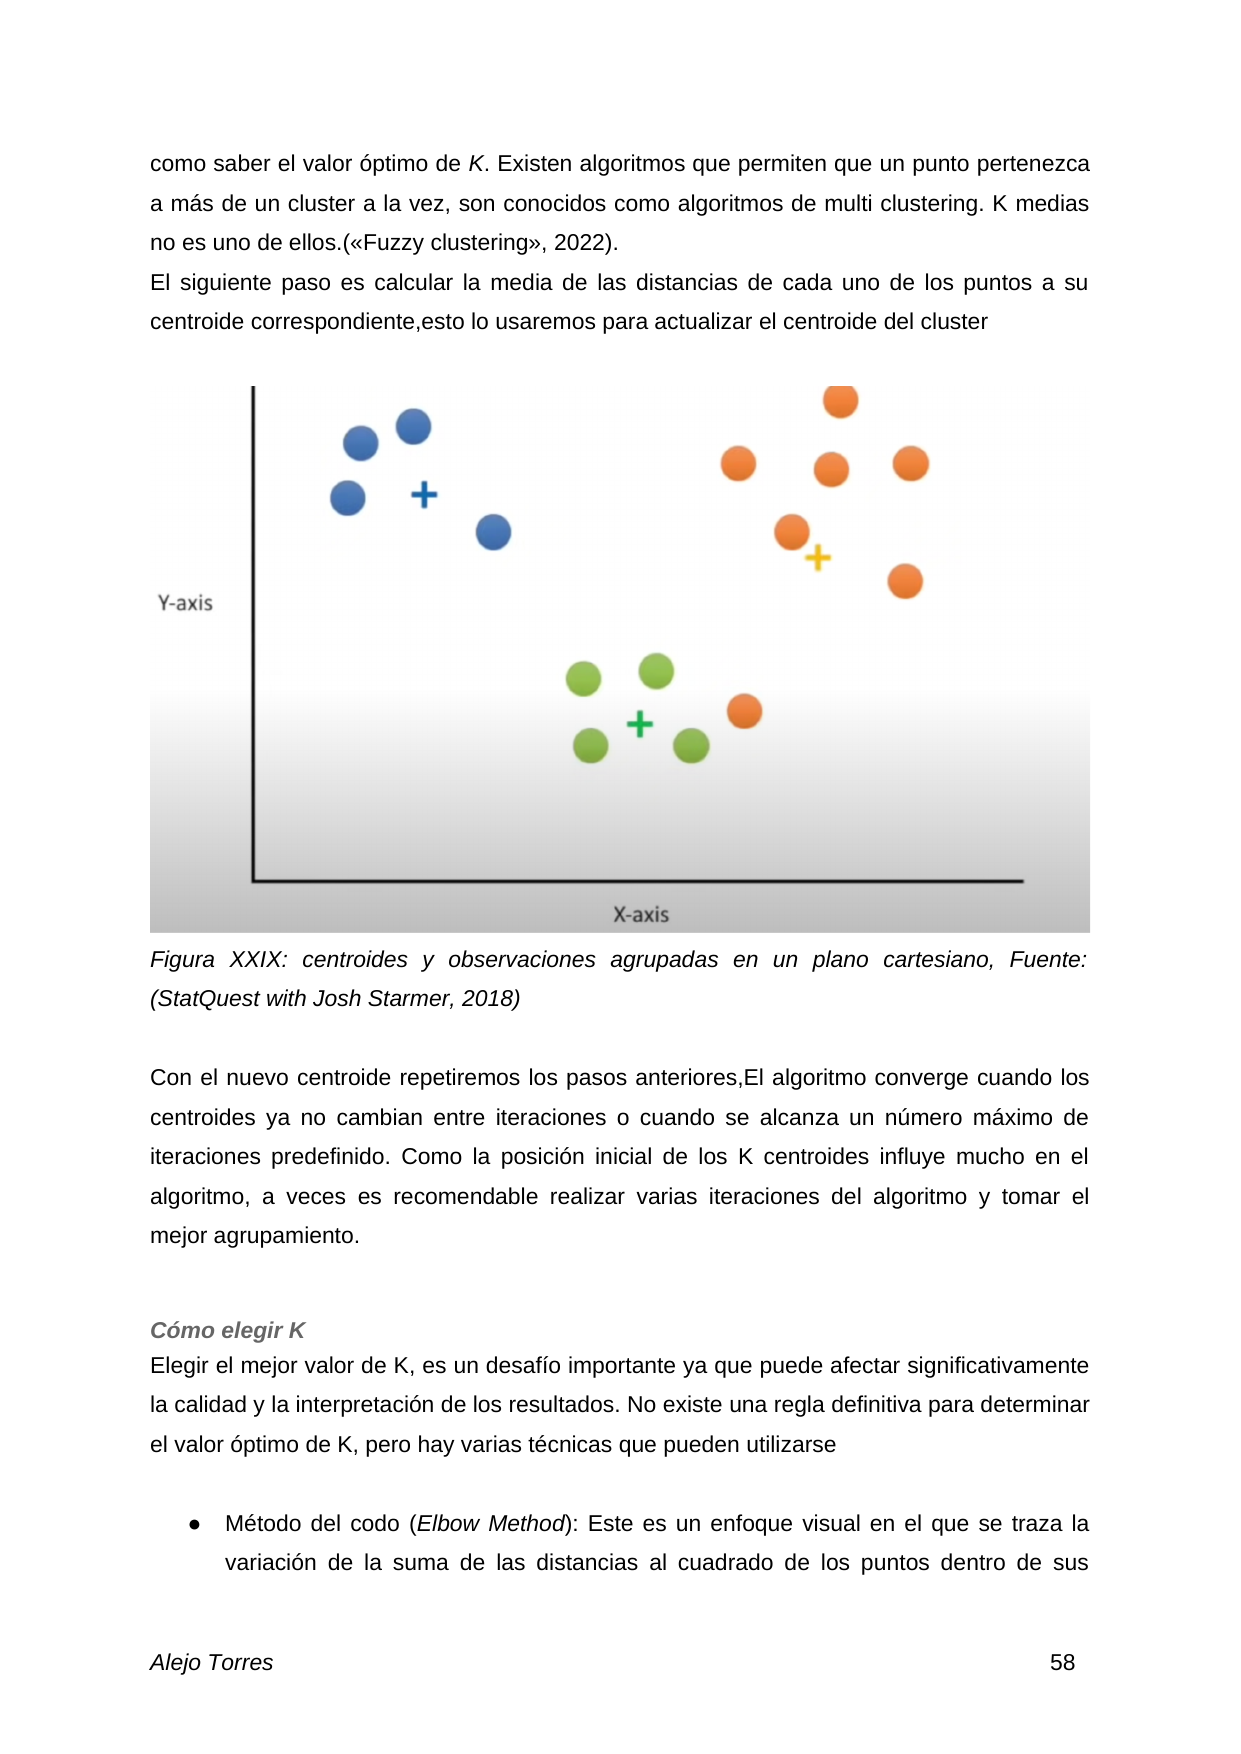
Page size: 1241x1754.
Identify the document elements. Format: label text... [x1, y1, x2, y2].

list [187, 1509, 1090, 1575]
text Con el nuevo centroide repetiremos los pasos anteriores,El algoritmo converge cuando los centroides ya no cambian entre iteraciones o cuando se alcanza un número máximo de iteraciones predefinido. Como la posición inicial de los K centroides influye mucho en el algoritmo, a veces es recomendable realizar varias iteraciones del algoritmo y tomar el mejor agrupamiento. [150, 1064, 1090, 1248]
picture [150, 386, 1091, 933]
text Figura XXIX: centroides y observaciones agrupadas en un plano cartesiano, Fuente: (StatQuest with Josh Starmer, 2018) [150, 946, 1090, 1012]
text Elegir el mejor valor de K, es un desafío importante ya que puede afectar significativamente la calidad y la interpretación de los resultados. No existe una regla definitiva para determinar el valor óptimo de K, pero hay varias técnicas que pueden utilizarse [150, 1352, 1090, 1457]
text como saber el valor óptimo de K. Existen algoritmos que permiten que un punto pertenezca a más de un cluster a la vez, son conocidos como algoritmos de multi clustering. K medias no es uno de ellos.(«Fuzzy clustering», 2022). [150, 150, 1090, 255]
subtitle Cómo elegir K [150, 1317, 1090, 1343]
text El siguiente paso es calcular la media de las distancias de cada uno de los puntos a su centroide correspondiente,esto lo usaremos para actualizar el centroide del cluster [150, 268, 1090, 334]
